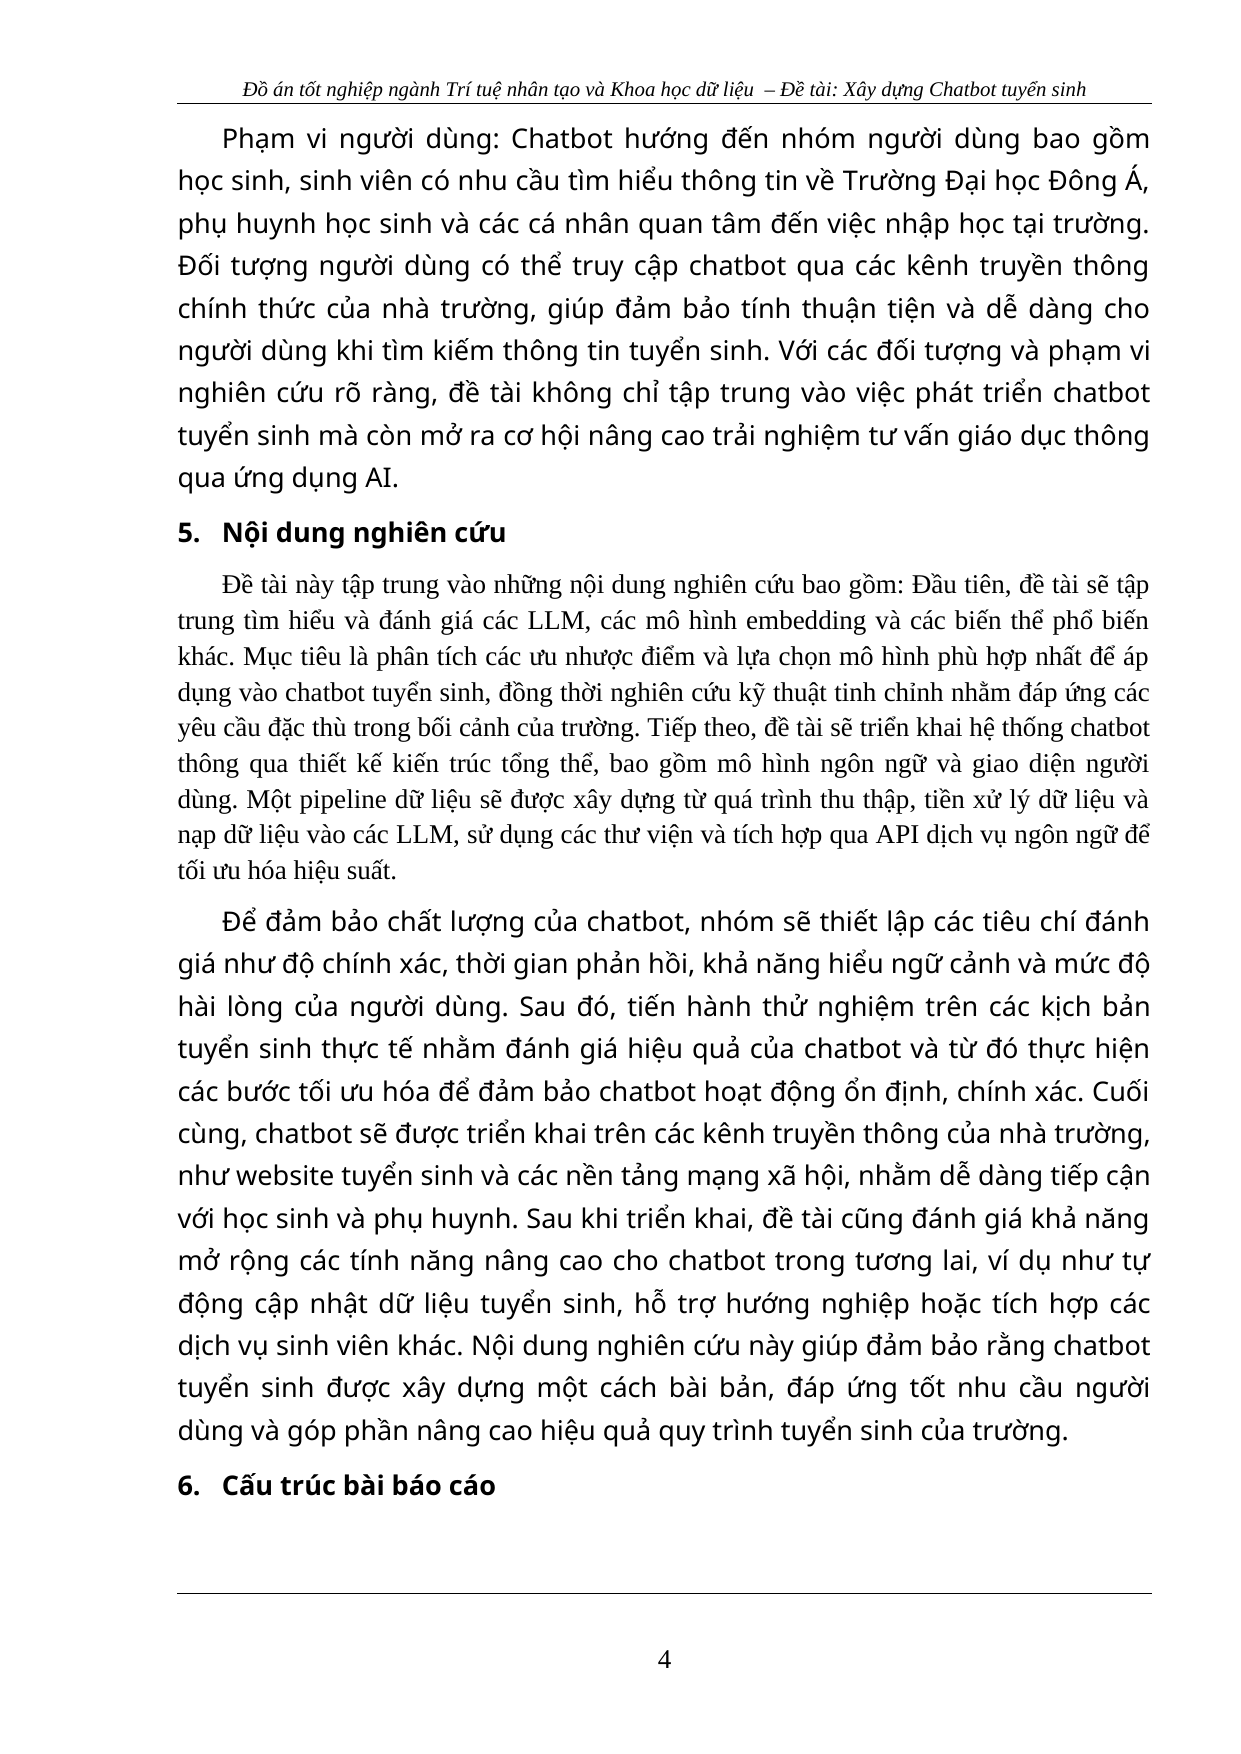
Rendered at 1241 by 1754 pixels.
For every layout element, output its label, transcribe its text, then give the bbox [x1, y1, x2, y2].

list Cấu trúc bài báo cáo [177, 1466, 1152, 1503]
list Nội dung nghiên cứu [177, 513, 1152, 550]
text Để đảm bảo chất lượng của chatbot, nhóm sẽ thiết lập các tiêu chí đánh giá như độ chính xác, thời gian phản hồi, khả năng hiểu ngữ cảnh và mức độ hài lòng của người dùng. Sau đó, tiến hành thử nghiệm trên các kịch bản tuyển sinh thực tế nhằm đánh giá hiệu quả của chatbot và từ đó thực hiện các bước tối ưu hóa để đảm bảo chatbot hoạt động ổn định, chính xác. Cuối cùng, chatbot sẽ được triển khai trên các kênh truyền thông của nhà trường, như website tuyển sinh và các nền tảng mạng xã hội, nhằm dễ dàng tiếp cận với học sinh và phụ huynh. Sau khi triển khai, đề tài cũng đánh giá khả năng mở rộng các tính năng nâng cao cho chatbot trong tương lai, ví dụ như tự động cập nhật dữ liệu tuyển sinh, hỗ trợ hướng nghiệp hoặc tích hợp các dịch vụ sinh viên khác. Nội dung nghiên cứu này giúp đảm bảo rằng chatbot tuyển sinh được xây dựng một cách bài bản, đáp ứng tốt nhu cầu người dùng và góp phần nâng cao hiệu quả quy trình tuyển sinh của trường. [177, 902, 1152, 1448]
text Đề tài này tập trung vào những nội dung nghiên cứu bao gồm: Đầu tiên, đề tài sẽ tập trung tìm hiểu và đánh giá các LLM, các mô hình embedding và các biến thể phổ biến khác. Mục tiêu là phân tích các ưu nhược điểm và lựa chọn mô hình phù hợp nhất để áp dụng vào chatbot tuyển sinh, đồng thời nghiên cứu kỹ thuật tinh chỉnh nhằm đáp ứng các yêu cầu đặc thù trong bối cảnh của trường. Tiếp theo, đề tài sẽ triển khai hệ thống chatbot thông qua thiết kế kiến trúc tổng thể, bao gồm mô hình ngôn ngữ và giao diện người dùng. Một pipeline dữ liệu sẽ được xây dựng từ quá trình thu thập, tiền xử lý dữ liệu và nạp dữ liệu vào các LLM, sử dụng các thư viện và tích hợp qua API dịch vụ ngôn ngữ để tối ưu hóa hiệu suất. [177, 568, 1152, 885]
text Phạm vi người dùng: Chatbot hướng đến nhóm người dùng bao gồm học sinh, sinh viên có nhu cầu tìm hiểu thông tin về Trường Đại học Đông Á, phụ huynh học sinh và các cá nhân quan tâm đến việc nhập học tại trường. Đối tượng người dùng có thể truy cập chatbot qua các kênh truyền thông chính thức của nhà trường, giúp đảm bảo tính thuận tiện và dễ dàng cho người dùng khi tìm kiếm thông tin tuyển sinh. Với các đối tượng và phạm vi nghiên cứu rõ ràng, đề tài không chỉ tập trung vào việc phát triển chatbot tuyển sinh mà còn mở ra cơ hội nâng cao trải nghiệm tư vấn giáo dục thông qua ứng dụng AI. [177, 119, 1152, 496]
